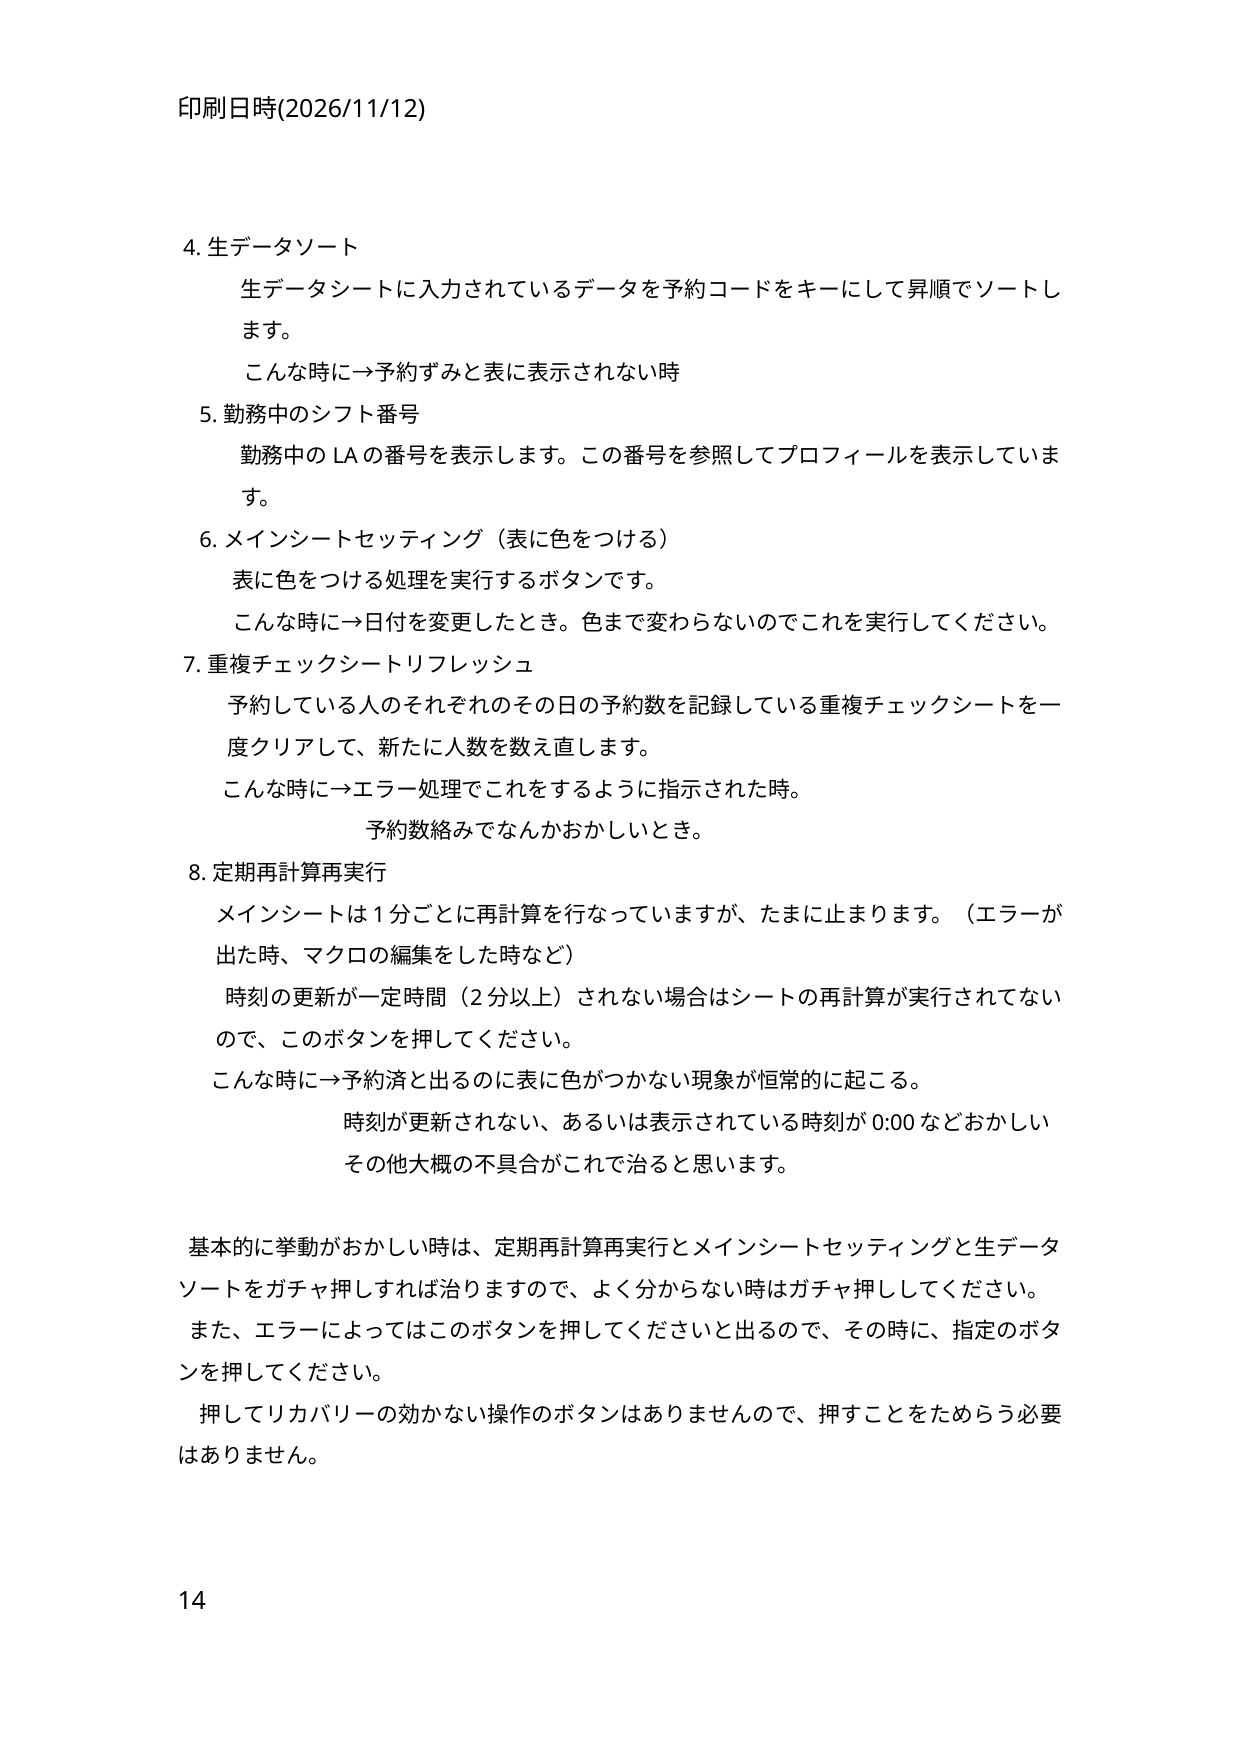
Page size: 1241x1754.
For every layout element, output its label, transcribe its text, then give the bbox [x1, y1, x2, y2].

text 6. メインシートセッティング（表に色をつける） [177, 517, 1063, 558]
text 4. 生データソート [177, 225, 1063, 267]
text 押してリカバリーの効かない操作のボタンはありませんので、押すことをためらう必要はありません。 [177, 1392, 1063, 1475]
text 生データシートに入力されているデータを予約コードをキーにして昇順でソートします。 [240, 267, 1063, 350]
text 7. 重複チェックシートリフレッシュ [177, 642, 1063, 683]
text 表に色をつける処理を実行するボタンです。 [177, 558, 1063, 600]
text また、エラーによってはこのボタンを押してくださいと出るので、その時に、指定のボタンを押してください。 [177, 1308, 1063, 1392]
text こんな時に→予約ずみと表に表示されない時 [177, 350, 1063, 392]
text 8. 定期再計算再実行 [177, 850, 1063, 892]
text 予約数絡みでなんかおかしいとき。 [177, 808, 1063, 850]
text 時刻の更新が一定時間（2分以上）されない場合はシートの再計算が実行されてないので、このボタンを押してください。 [215, 975, 1063, 1058]
text 勤務中のLAの番号を表示します。この番号を参照してプロフィールを表示しています。 [240, 433, 1063, 517]
text こんな時に→予約済と出るのに表に色がつかない現象が恒常的に起こる。 [177, 1058, 1063, 1100]
text 5. 勤務中のシフト番号 [177, 392, 1063, 433]
text 予約している人のそれぞれのその日の予約数を記録している重複チェックシートを一度クリアして、新たに人数を数え直します。 [227, 683, 1063, 767]
text メインシートは1分ごとに再計算を行なっていますが、たまに止まります。（エラーが出た時、マクロの編集をした時など） [215, 892, 1063, 975]
text こんな時に→エラー処理でこれをするように指示された時。 [177, 767, 1063, 808]
text こんな時に→日付を変更したとき。色まで変わらないのでこれを実行してください。 [177, 600, 1063, 642]
text 基本的に挙動がおかしい時は、定期再計算再実行とメインシートセッティングと生データソートをガチャ押しすれば治りますので、よく分からない時はガチャ押ししてください。 [177, 1225, 1063, 1308]
text 時刻が更新されない、あるいは表示されている時刻が0:00などおかしい [177, 1100, 1063, 1142]
text その他大概の不具合がこれで治ると思います。 [177, 1142, 1063, 1183]
